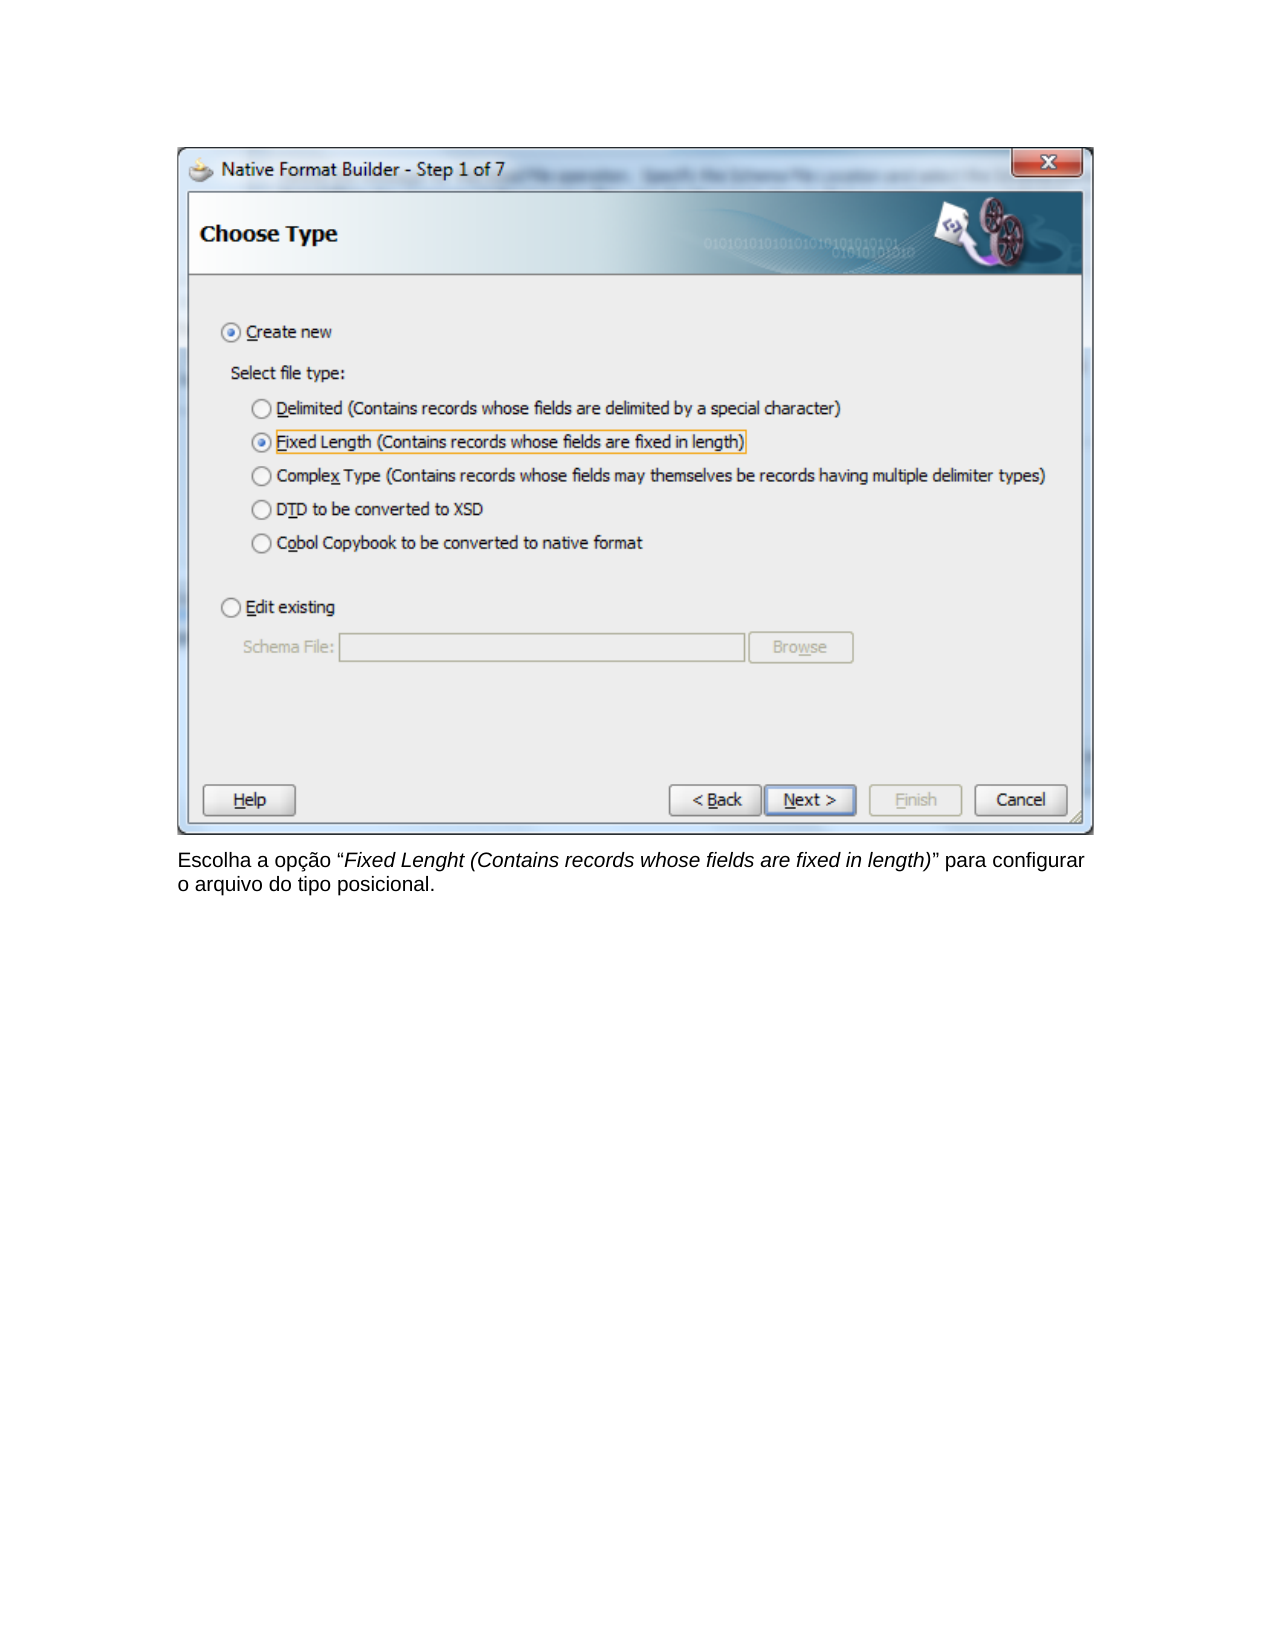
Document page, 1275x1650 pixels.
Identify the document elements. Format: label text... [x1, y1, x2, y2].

text Escolha a opção “Fixed Lenght (Contains records whose fields are fixed in length)” para configurar o arquivo do tipo posicional. [177, 847, 1093, 895]
picture [177, 147, 1094, 835]
